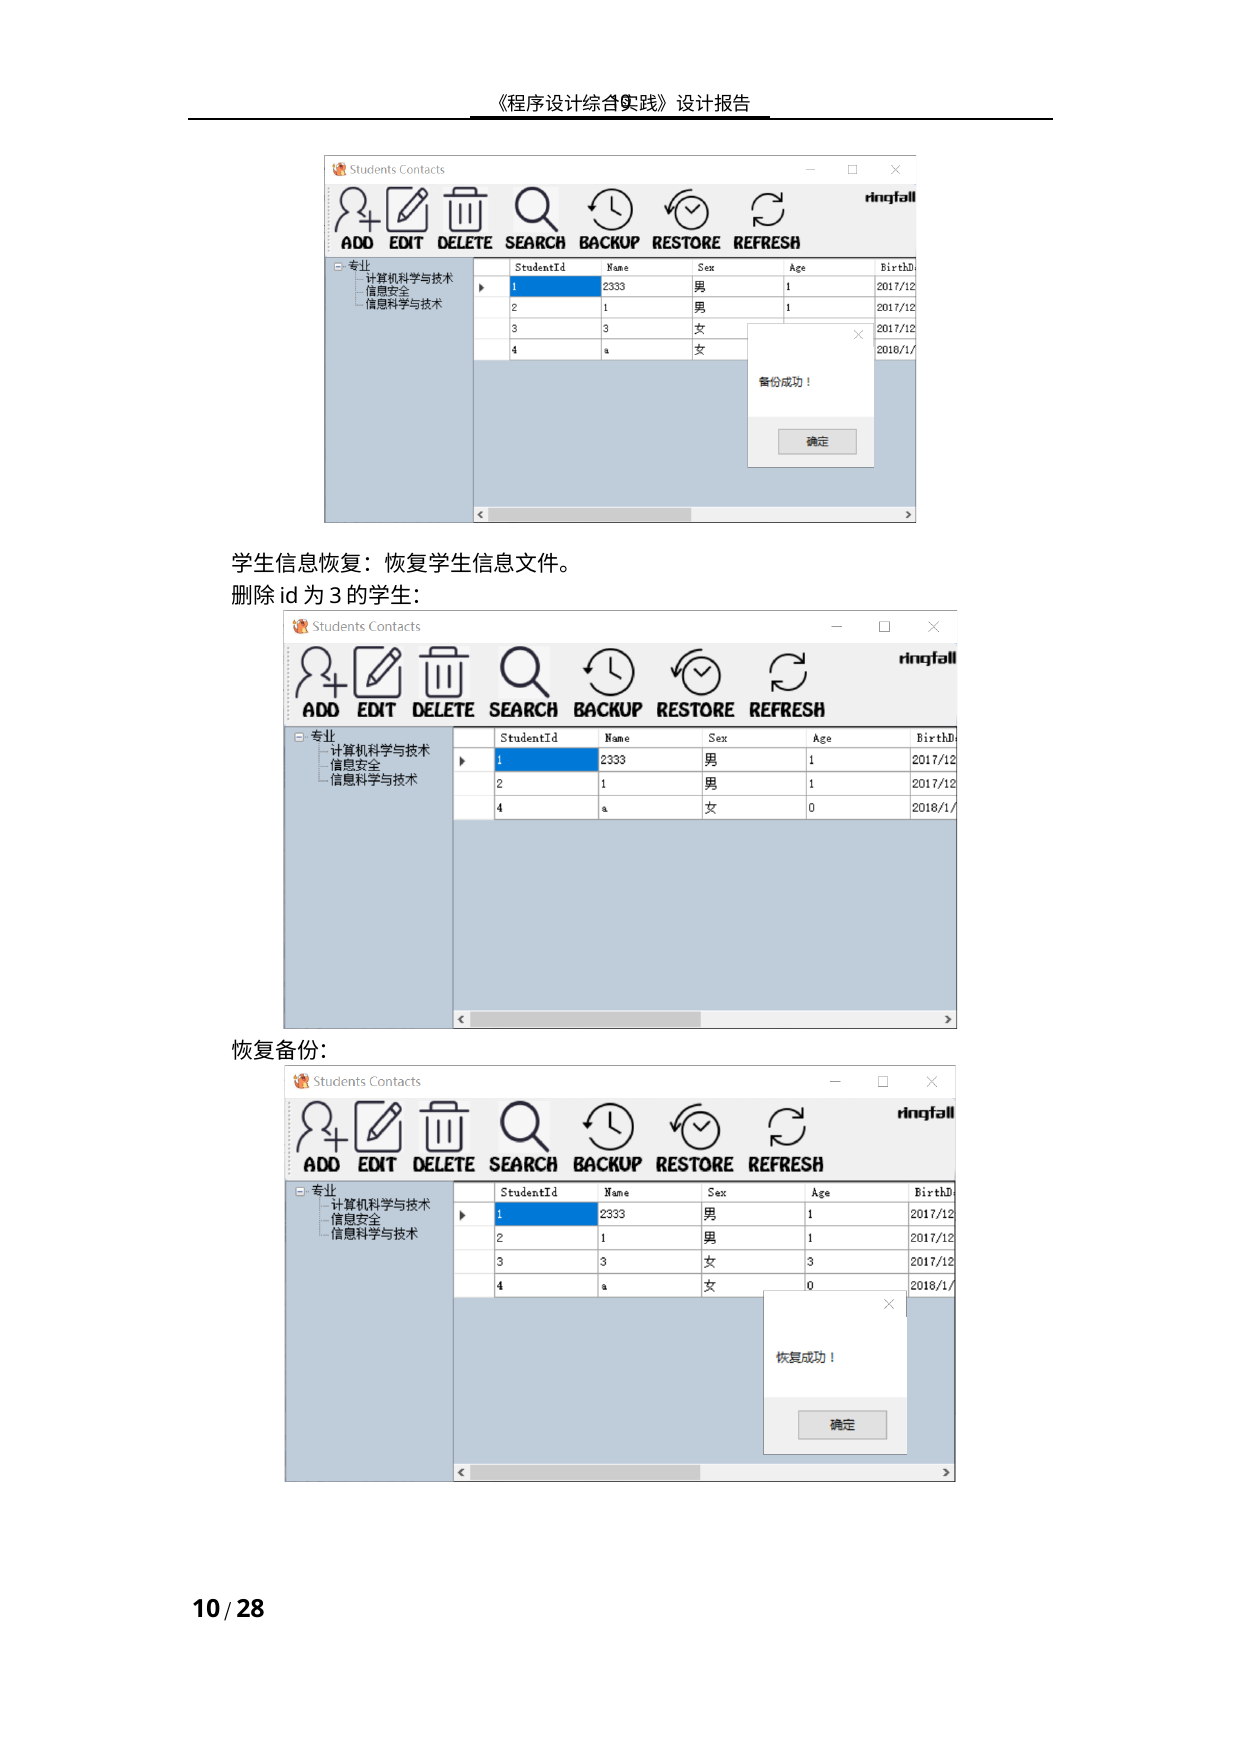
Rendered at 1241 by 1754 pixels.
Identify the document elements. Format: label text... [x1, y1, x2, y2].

text 删除id为3的学生： [187, 578, 1053, 611]
text 恢复备份： [187, 1033, 1053, 1066]
text 学生信息恢复：恢复学生信息文件。 [187, 546, 1053, 578]
picture [324, 155, 917, 523]
picture [284, 1065, 956, 1482]
picture [283, 610, 958, 1029]
